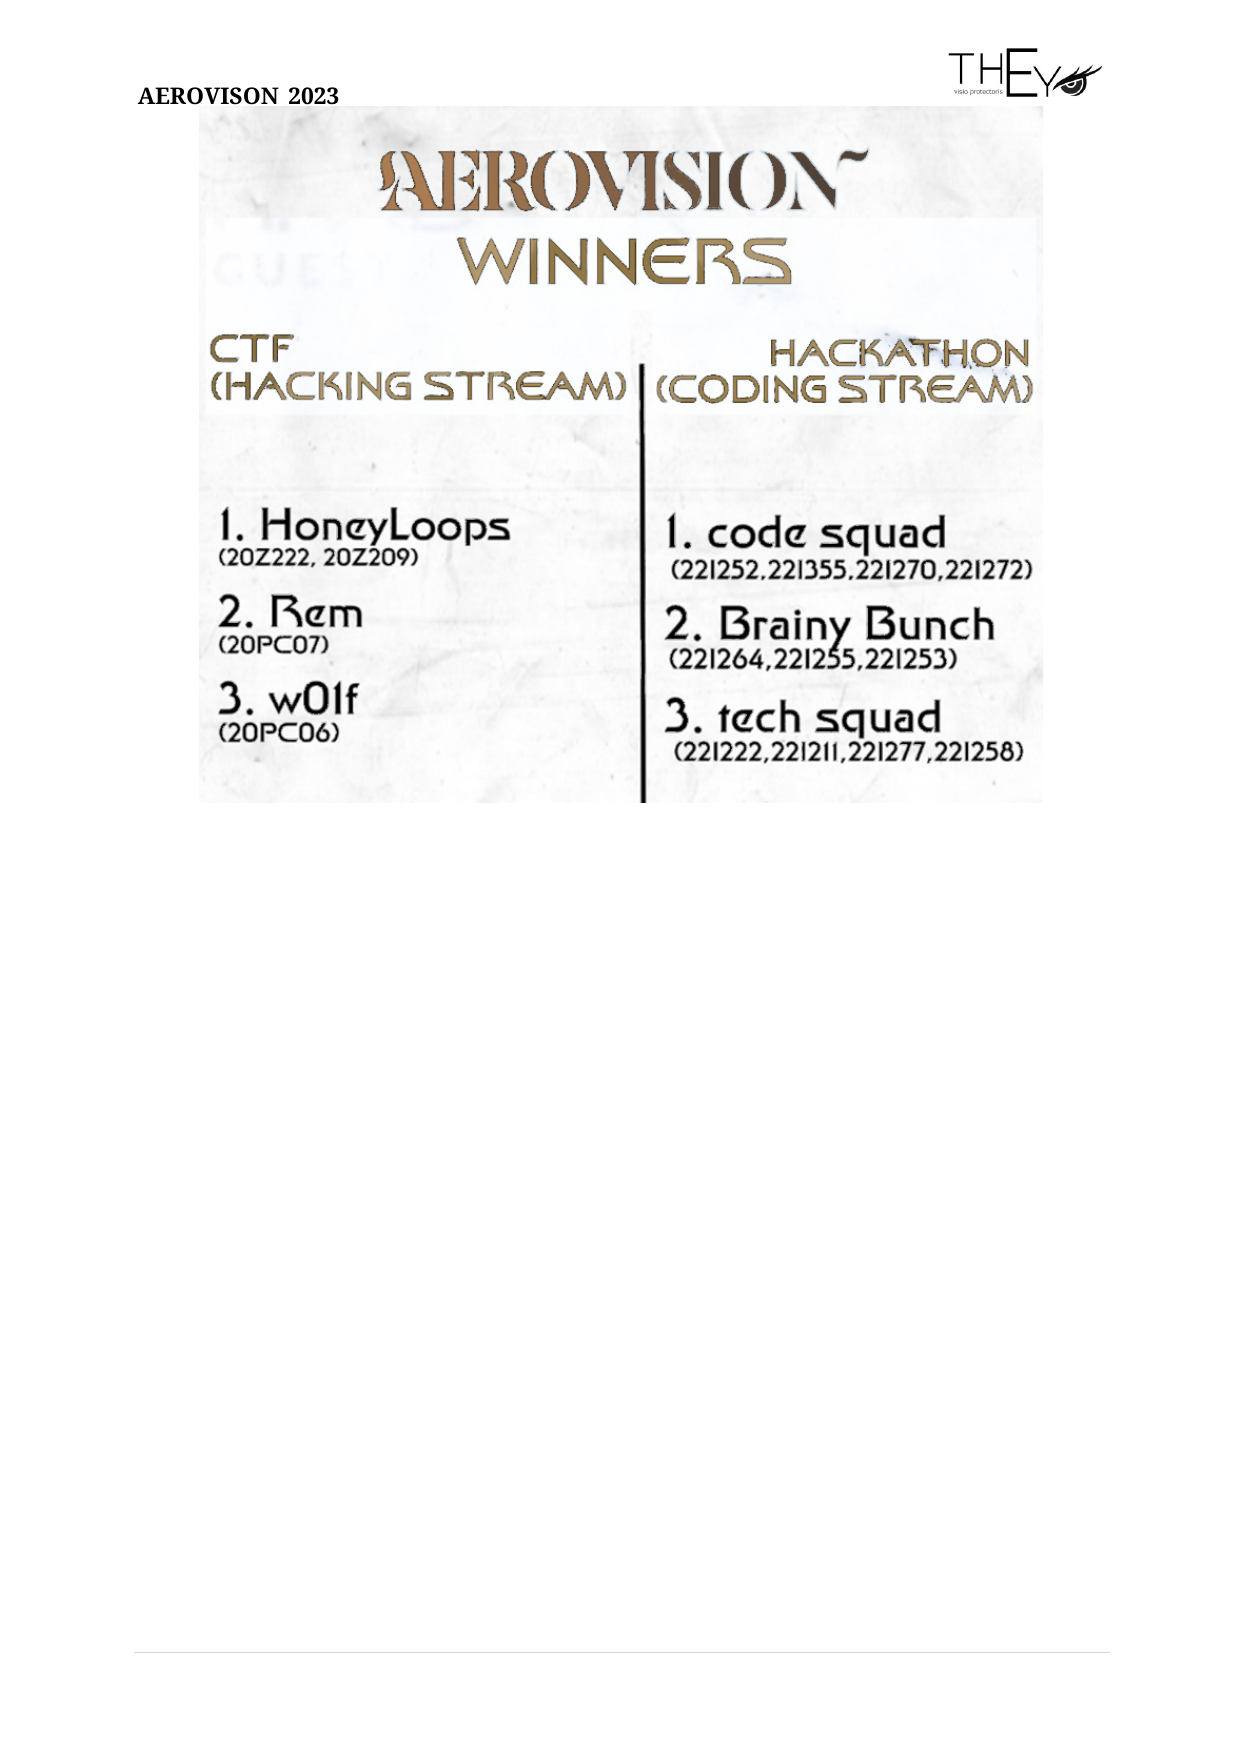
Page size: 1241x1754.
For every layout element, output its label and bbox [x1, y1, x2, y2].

picture [199, 106, 1044, 803]
picture [948, 48, 1103, 97]
